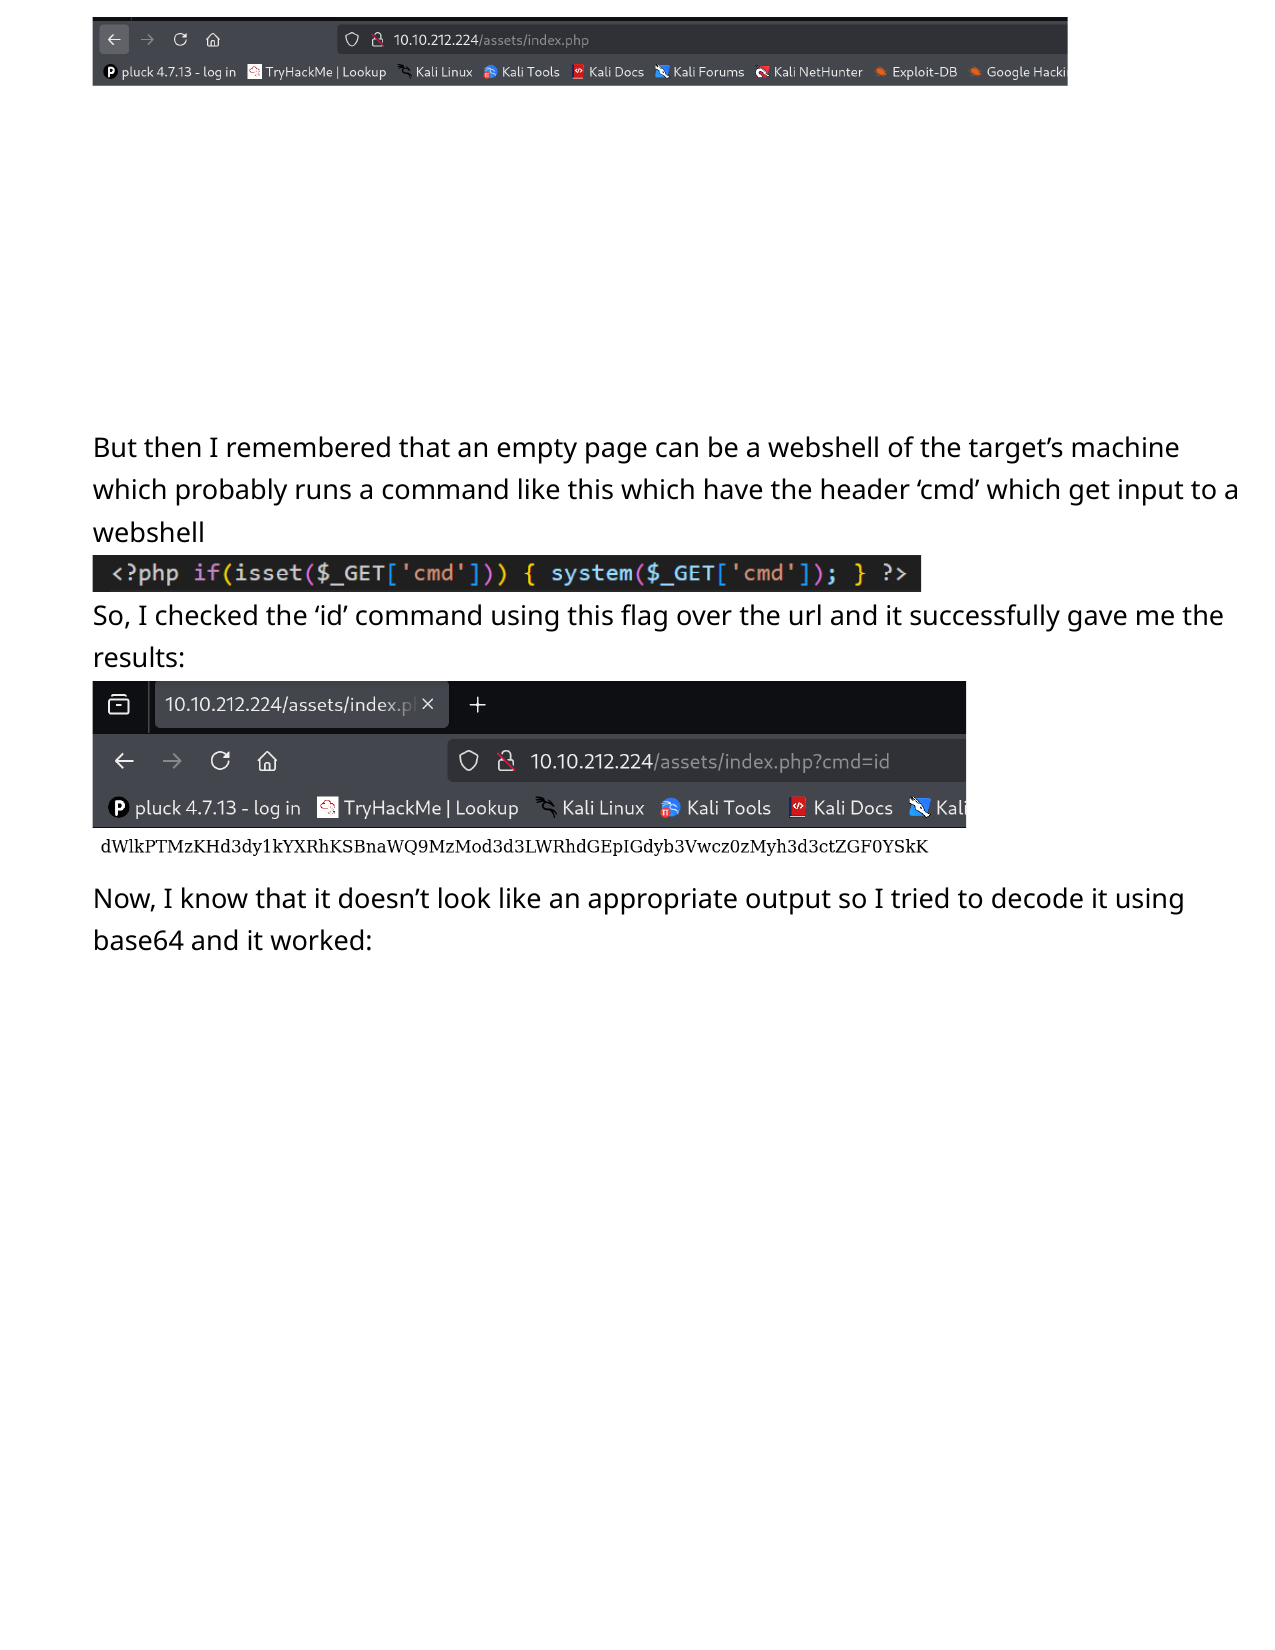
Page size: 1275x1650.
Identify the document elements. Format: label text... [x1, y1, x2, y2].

picture [92, 555, 922, 592]
picture [92, 17, 1068, 424]
list Now, I know that it doesn’t look like an appropriate output so I tried to decode it using base64 and it worked: [93, 879, 1257, 958]
picture [92, 681, 967, 874]
list But then I remembered that an empty page can be a webshell of the target’s machine which probably runs a command like this which have the header ‘cmd’ which get input to a webshell [93, 428, 1257, 550]
list So, I checked the ‘id’ command using this flag over the url and it successfully gave me the results: [93, 597, 1257, 676]
